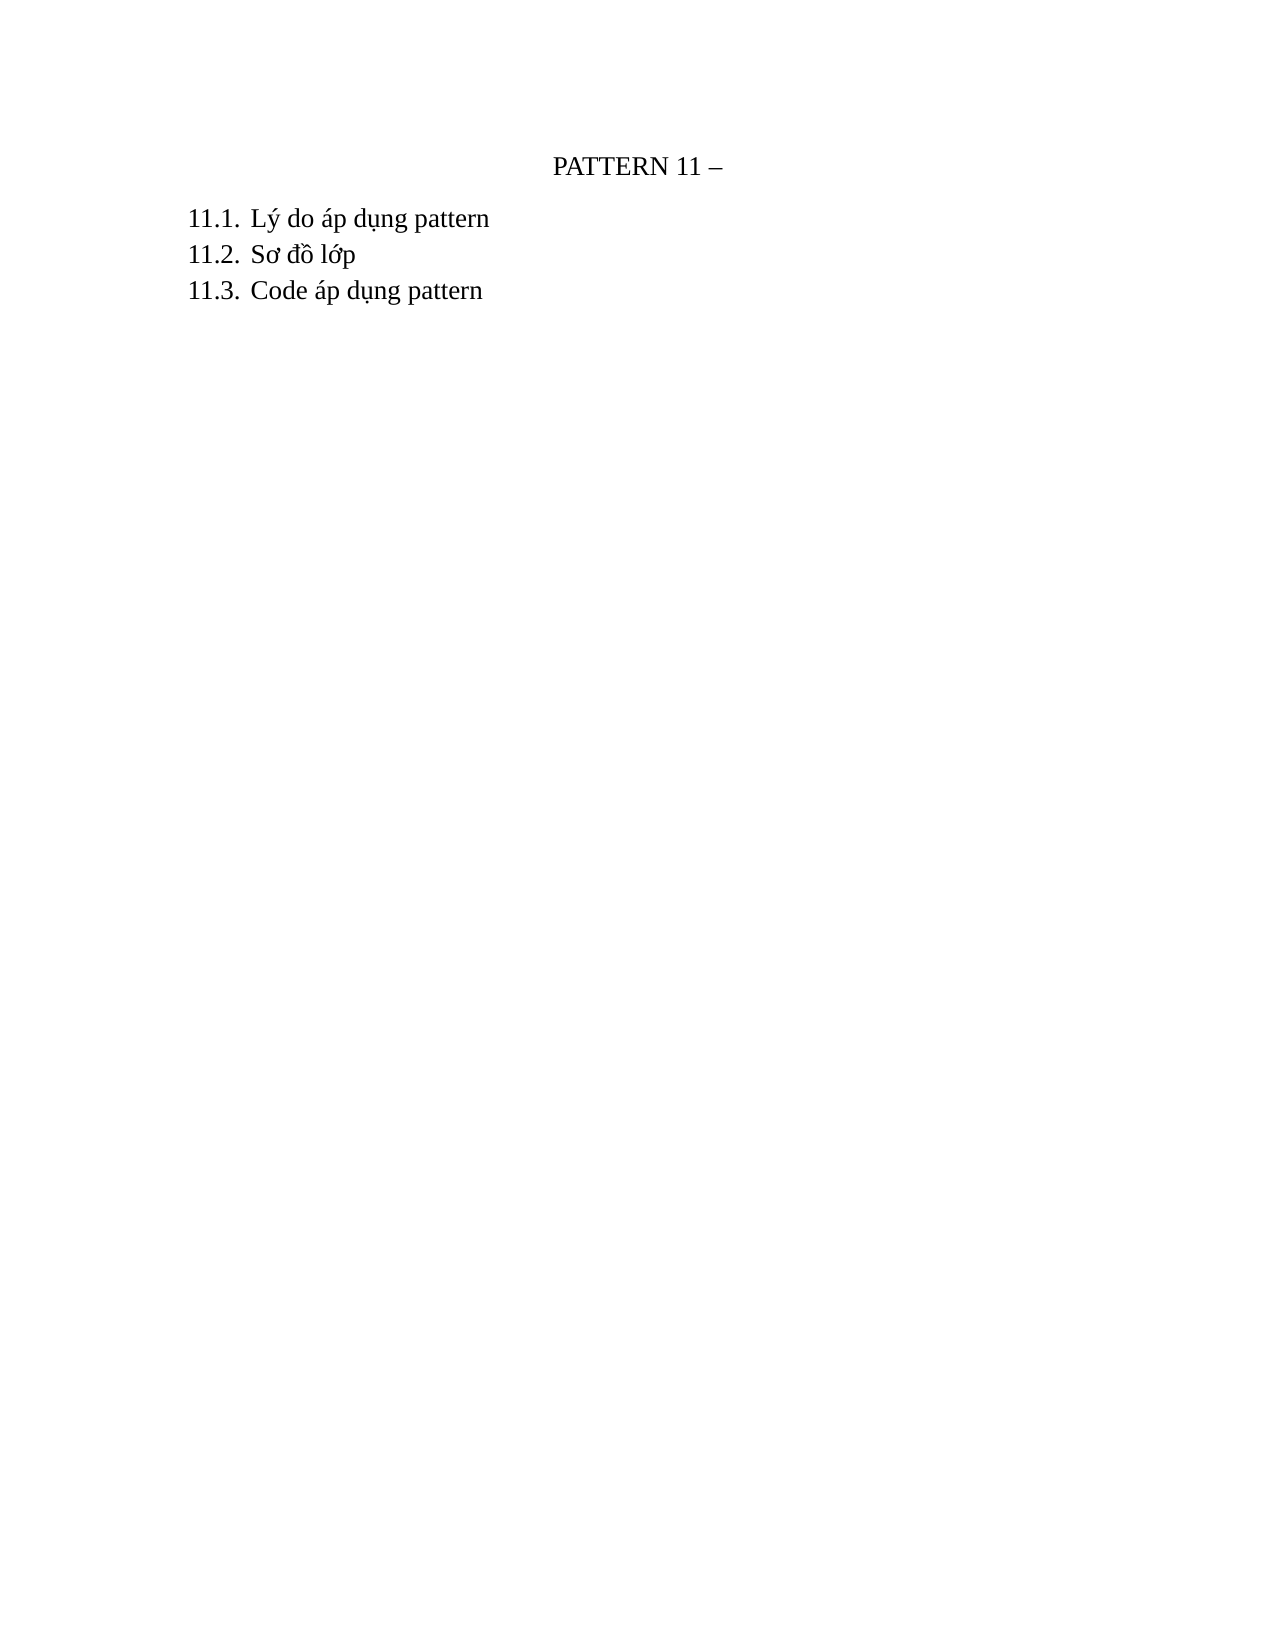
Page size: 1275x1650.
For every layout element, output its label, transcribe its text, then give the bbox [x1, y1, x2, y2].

list Lý do áp dụng pattern [187, 202, 1125, 233]
list Sơ đồ lớp [187, 238, 1125, 269]
text PATTERN 11 – [150, 150, 1125, 181]
list Code áp dụng pattern [187, 274, 1125, 305]
